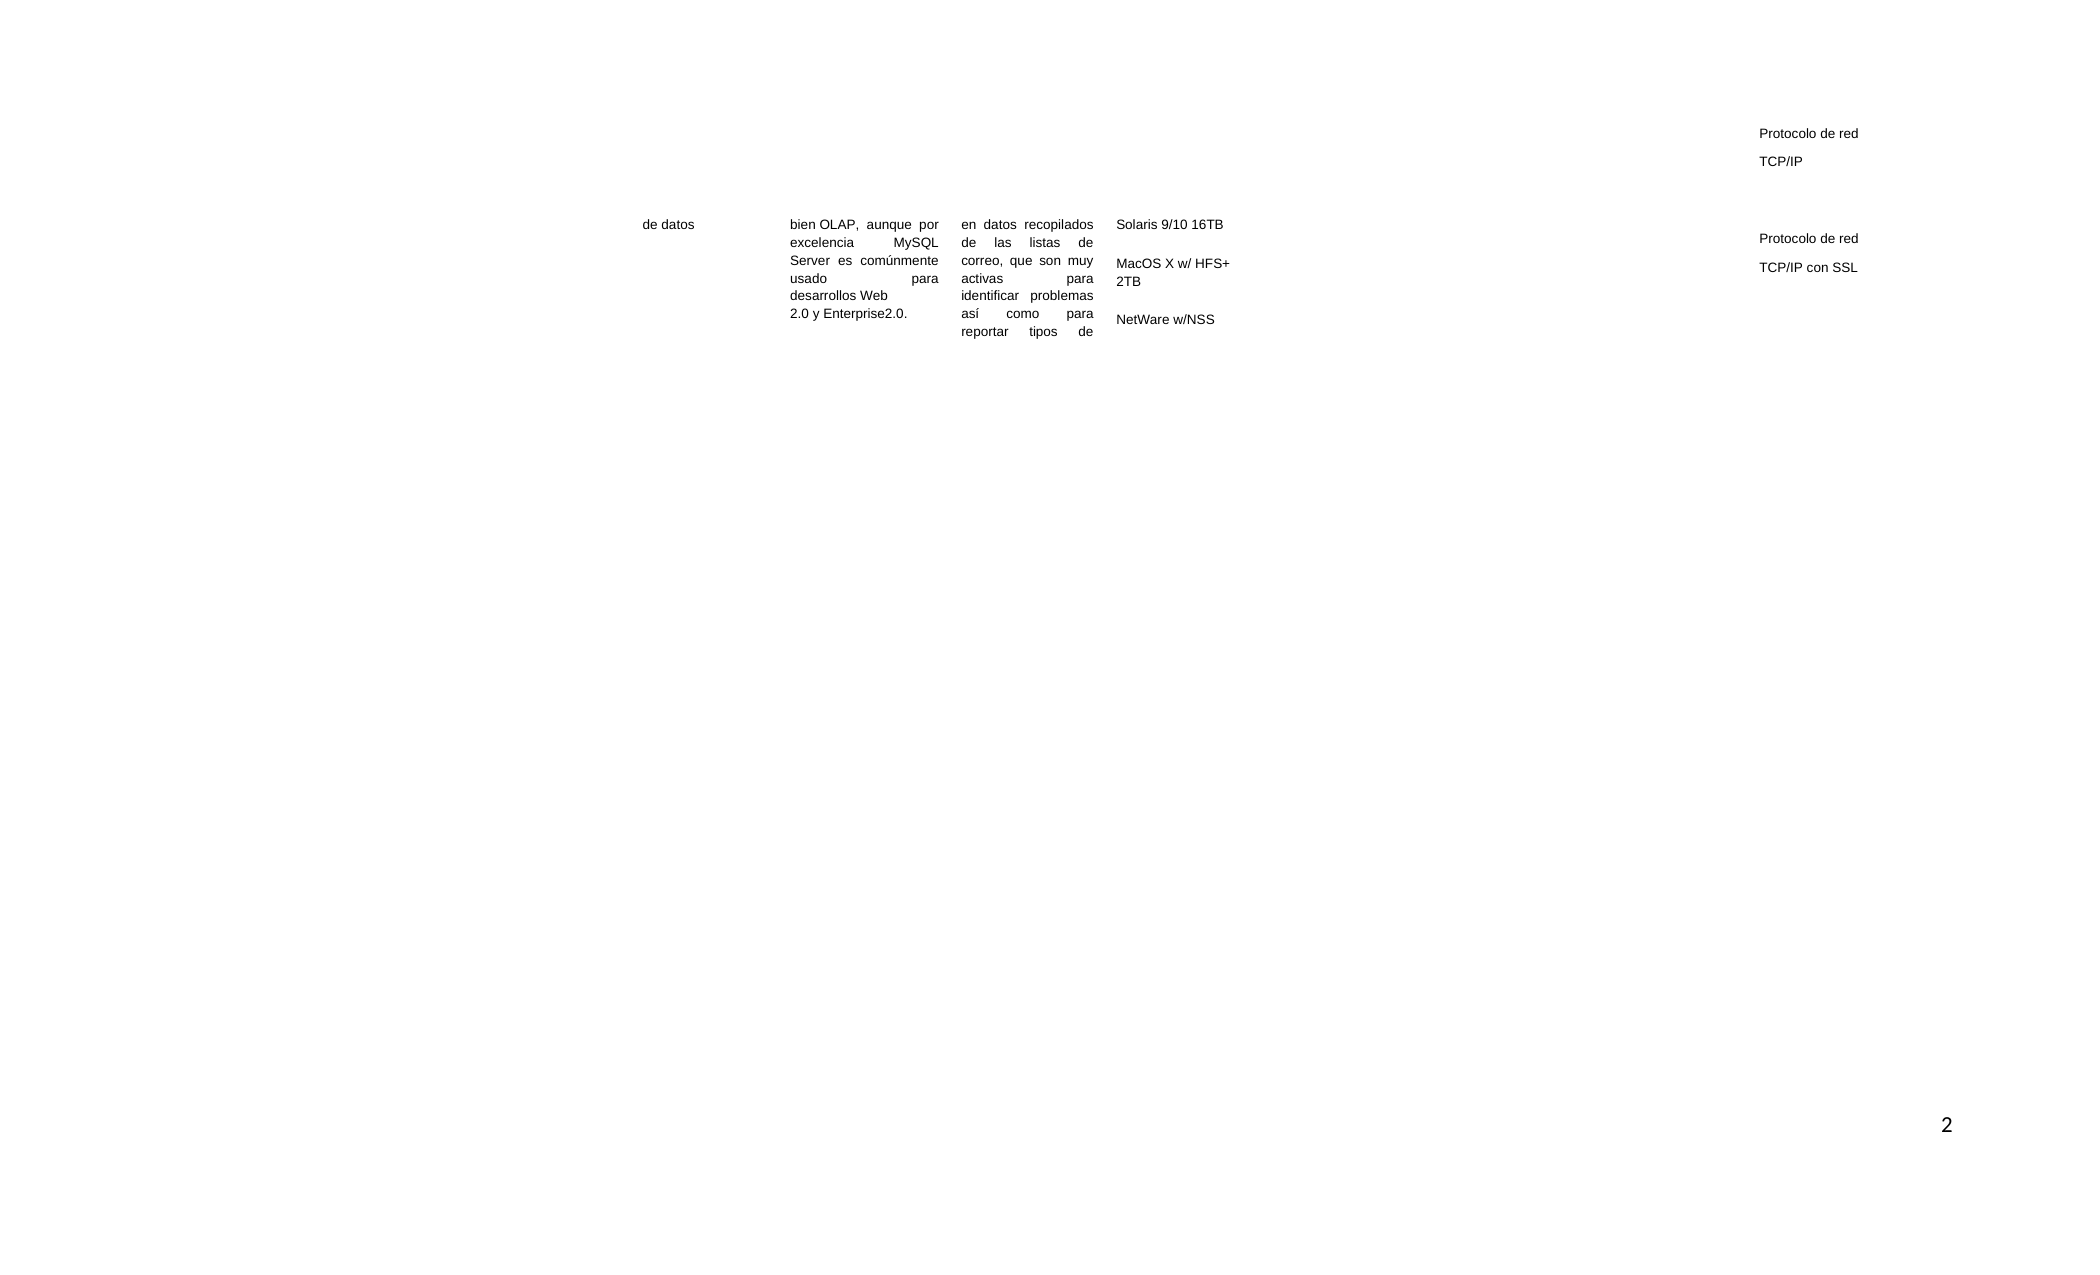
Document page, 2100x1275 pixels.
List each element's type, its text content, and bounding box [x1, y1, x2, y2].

table_cell Protocolo de red TCP/IP [1748, 112, 1897, 192]
table_cell Protocolo de red TCP/IP con SSL [1748, 192, 1897, 322]
